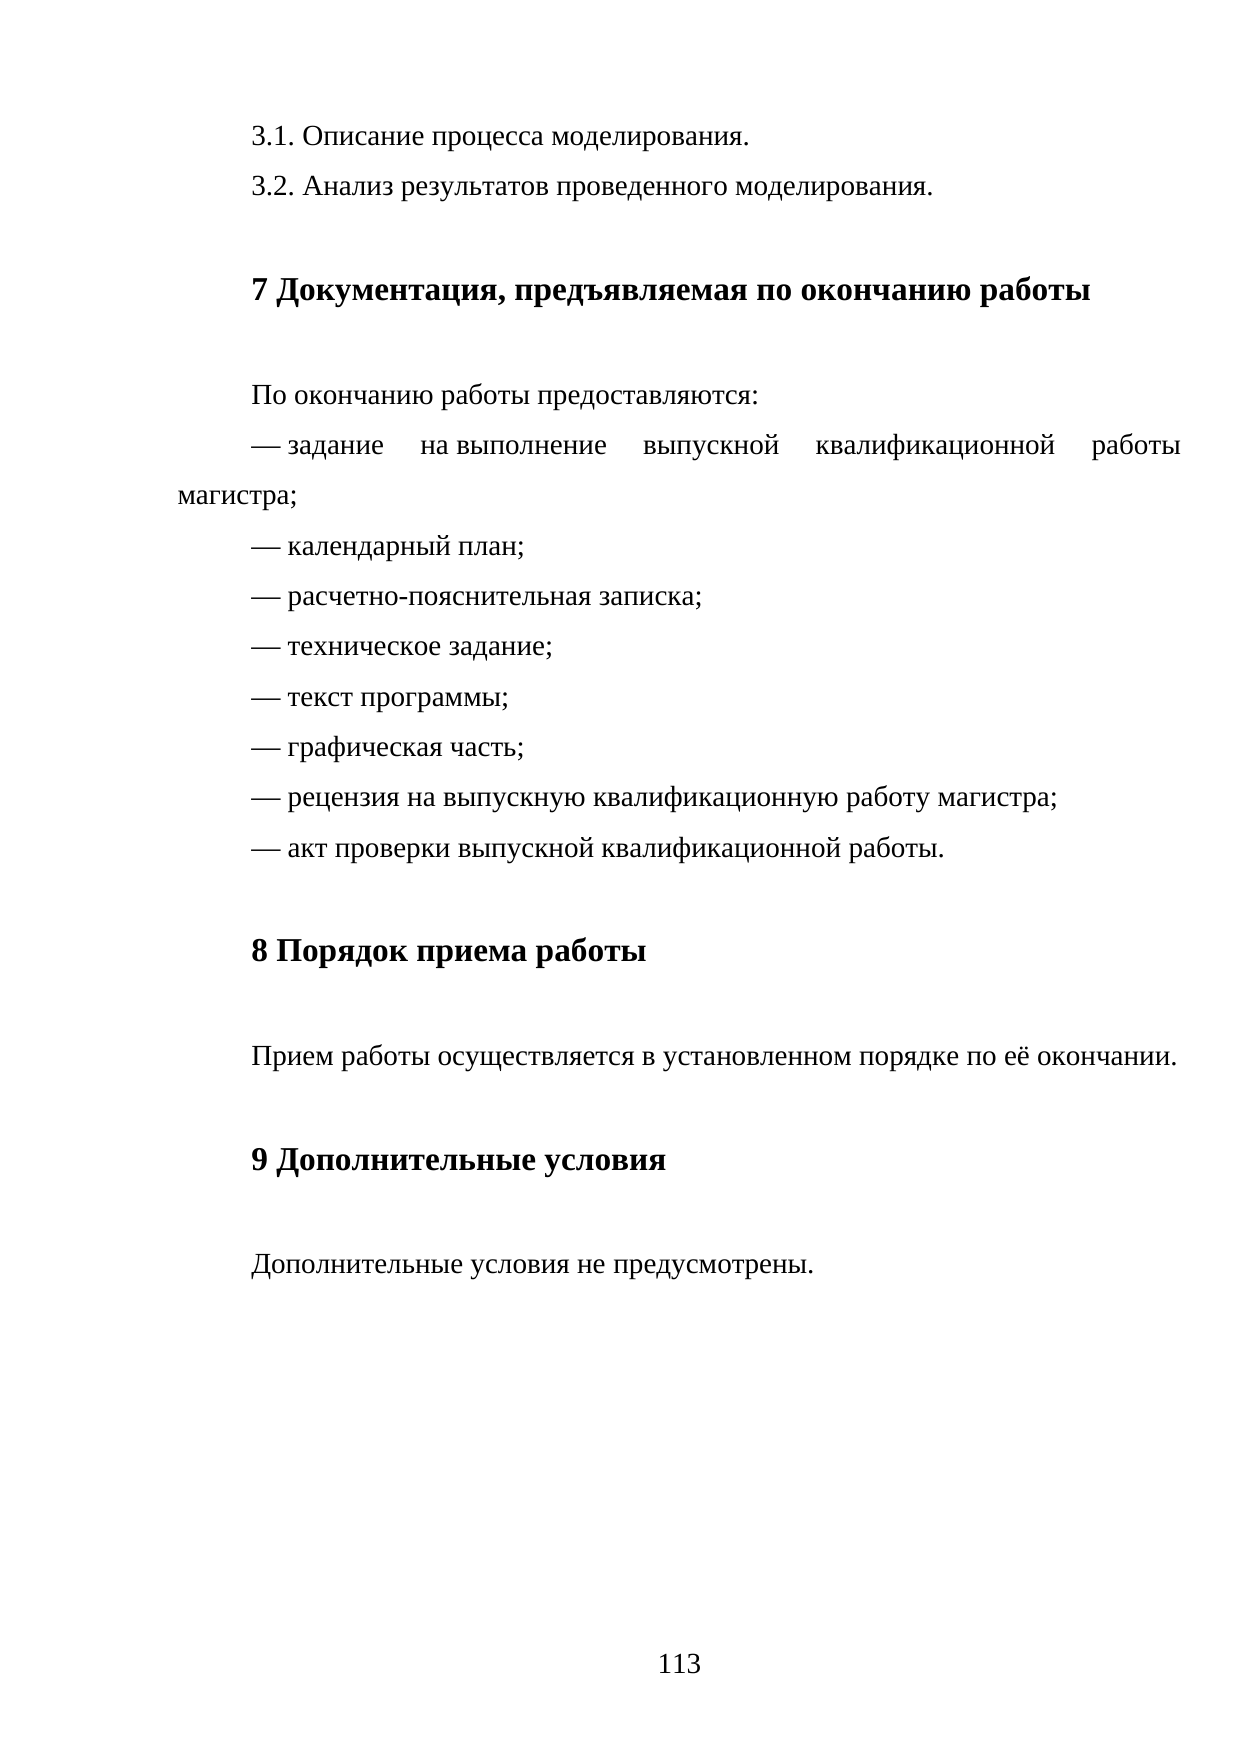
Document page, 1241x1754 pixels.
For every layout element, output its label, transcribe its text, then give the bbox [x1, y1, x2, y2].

text Дополнительные условия не предусмотрены. [177, 1247, 1181, 1280]
list графическая часть; [177, 729, 1181, 763]
list календарный план; [177, 528, 1181, 561]
list Описание процесса моделирования. [177, 118, 1181, 152]
list Анализ результатов проведенного моделирования. [177, 168, 1181, 202]
list рецензия на выпускную квалификационную работу магистра; [177, 779, 1181, 813]
list акт проверки выпускной квалификационной работы. [177, 830, 1181, 863]
list текст программы; [177, 679, 1181, 712]
text Прием работы осуществляется в установленном порядке по её окончании. [177, 1038, 1181, 1072]
list По окончанию работы предоставляются: [251, 377, 1181, 410]
list задание на выполнение выпускной квалификационной работы магистра; [177, 427, 1181, 511]
list техническое задание; [177, 628, 1181, 662]
list расчетно-пояснительная записка; [177, 578, 1181, 612]
text 7 Документация, предъявляемая по окончанию работы [177, 269, 1181, 307]
text 9 Дополнительные условия [177, 1139, 1181, 1177]
text 8 Порядок приема работы [177, 930, 1181, 969]
